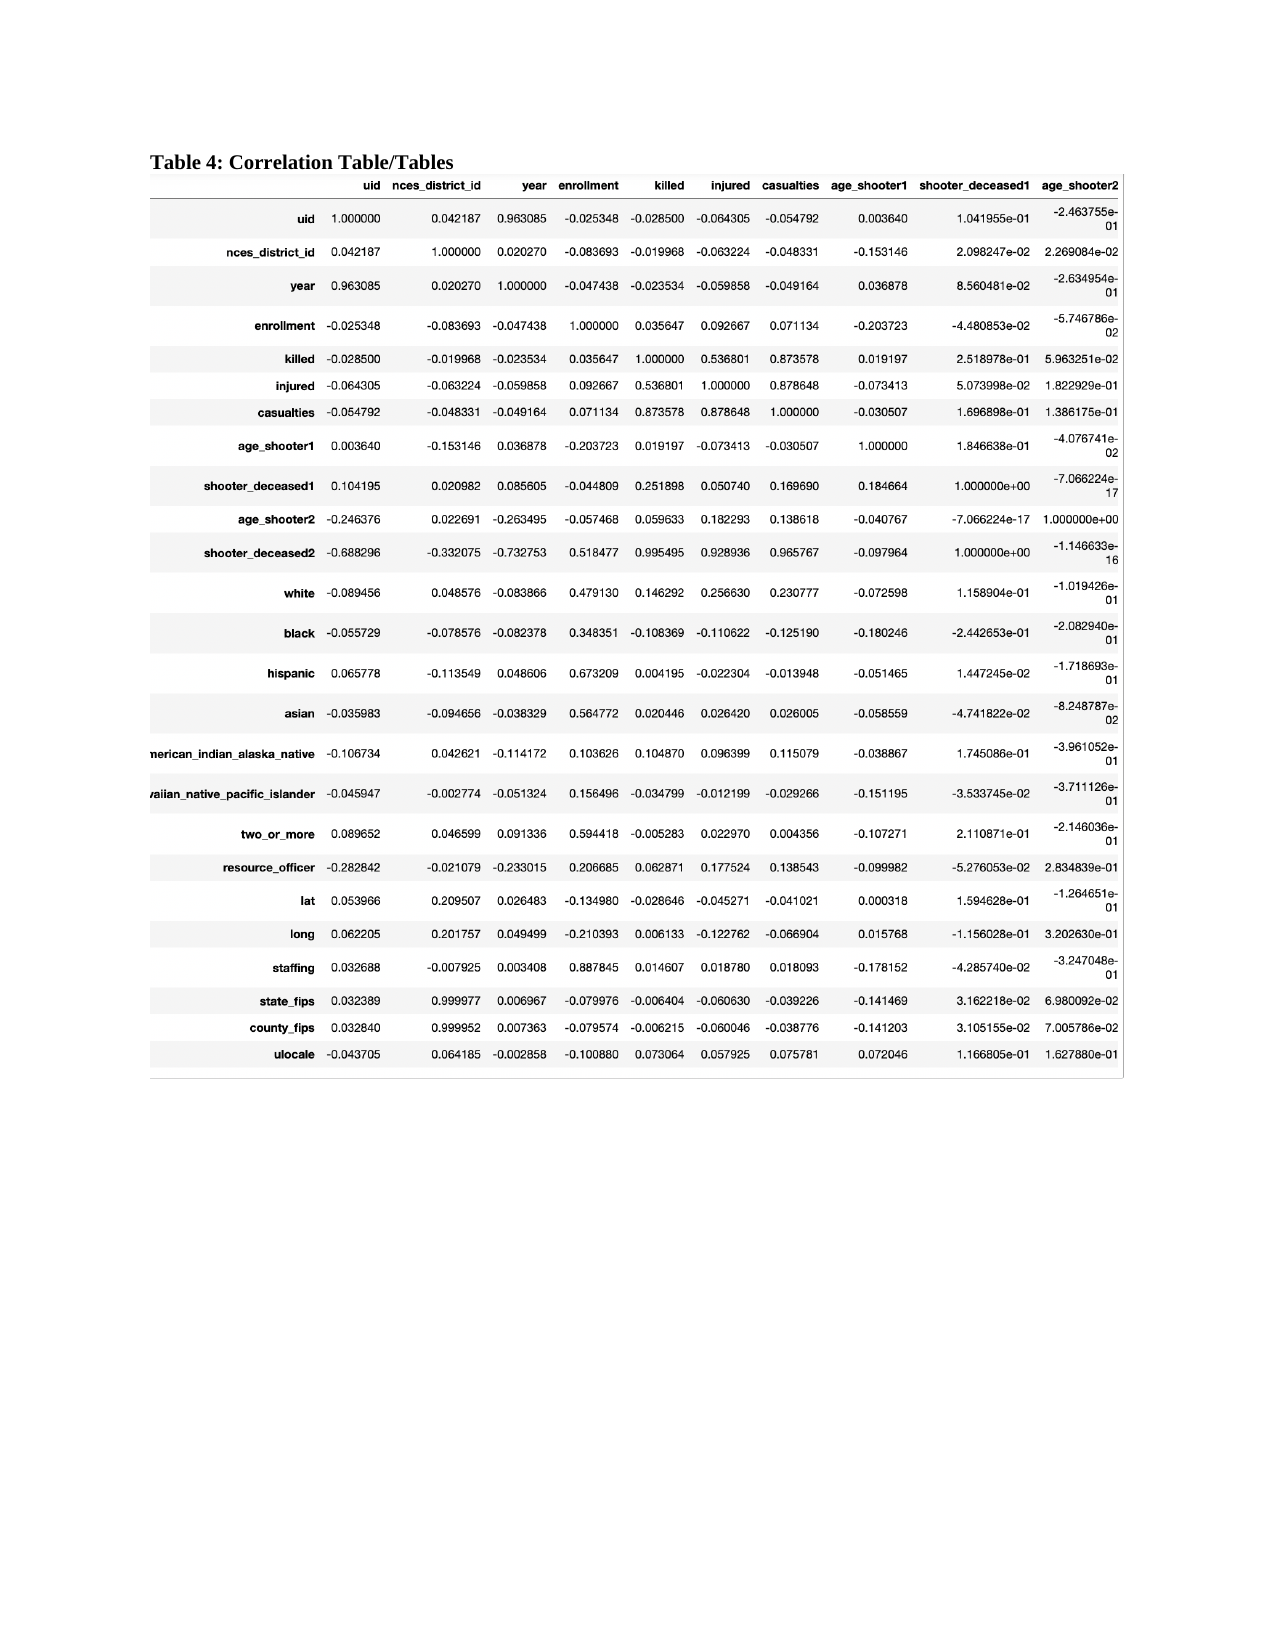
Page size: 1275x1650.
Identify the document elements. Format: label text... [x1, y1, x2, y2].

picture [150, 174, 1125, 1079]
text Table 4: Correlation Table/Tables [150, 150, 1125, 174]
